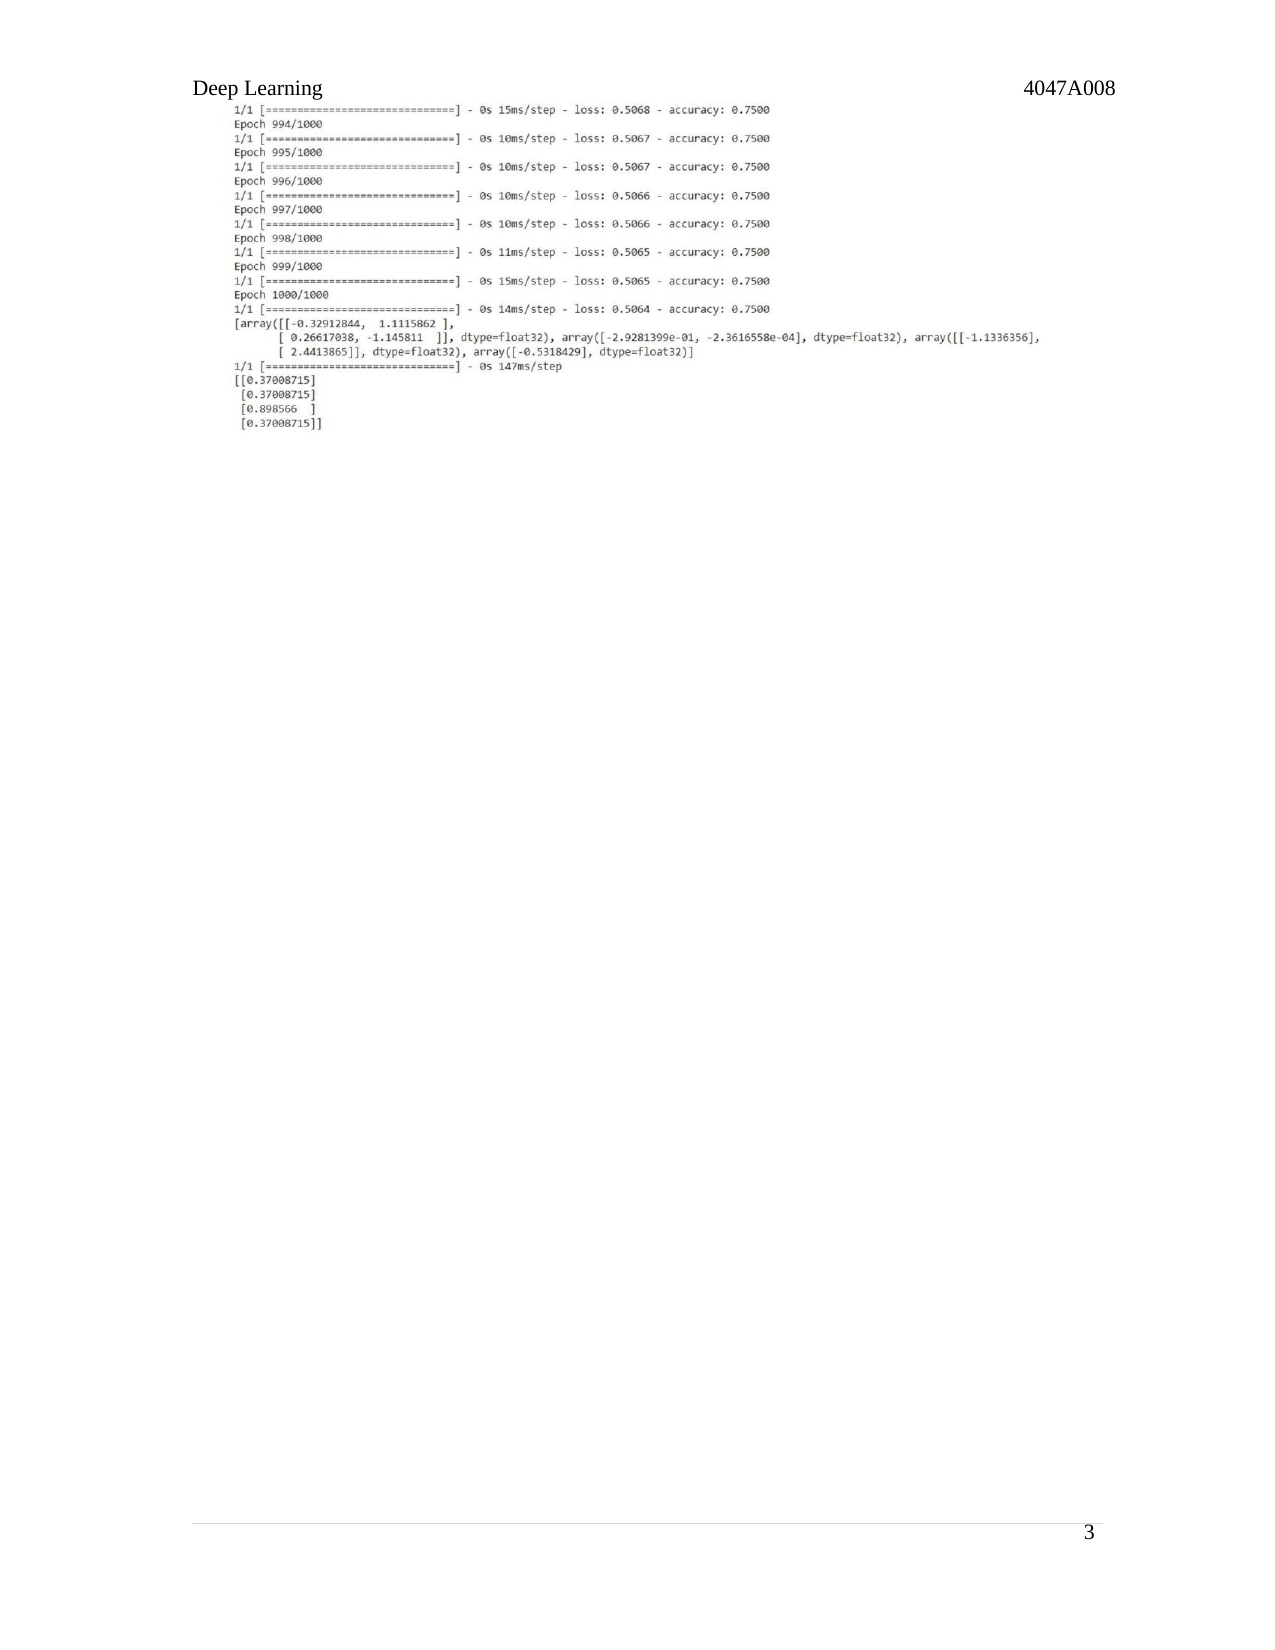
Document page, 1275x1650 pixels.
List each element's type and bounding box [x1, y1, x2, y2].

picture [222, 102, 1128, 436]
